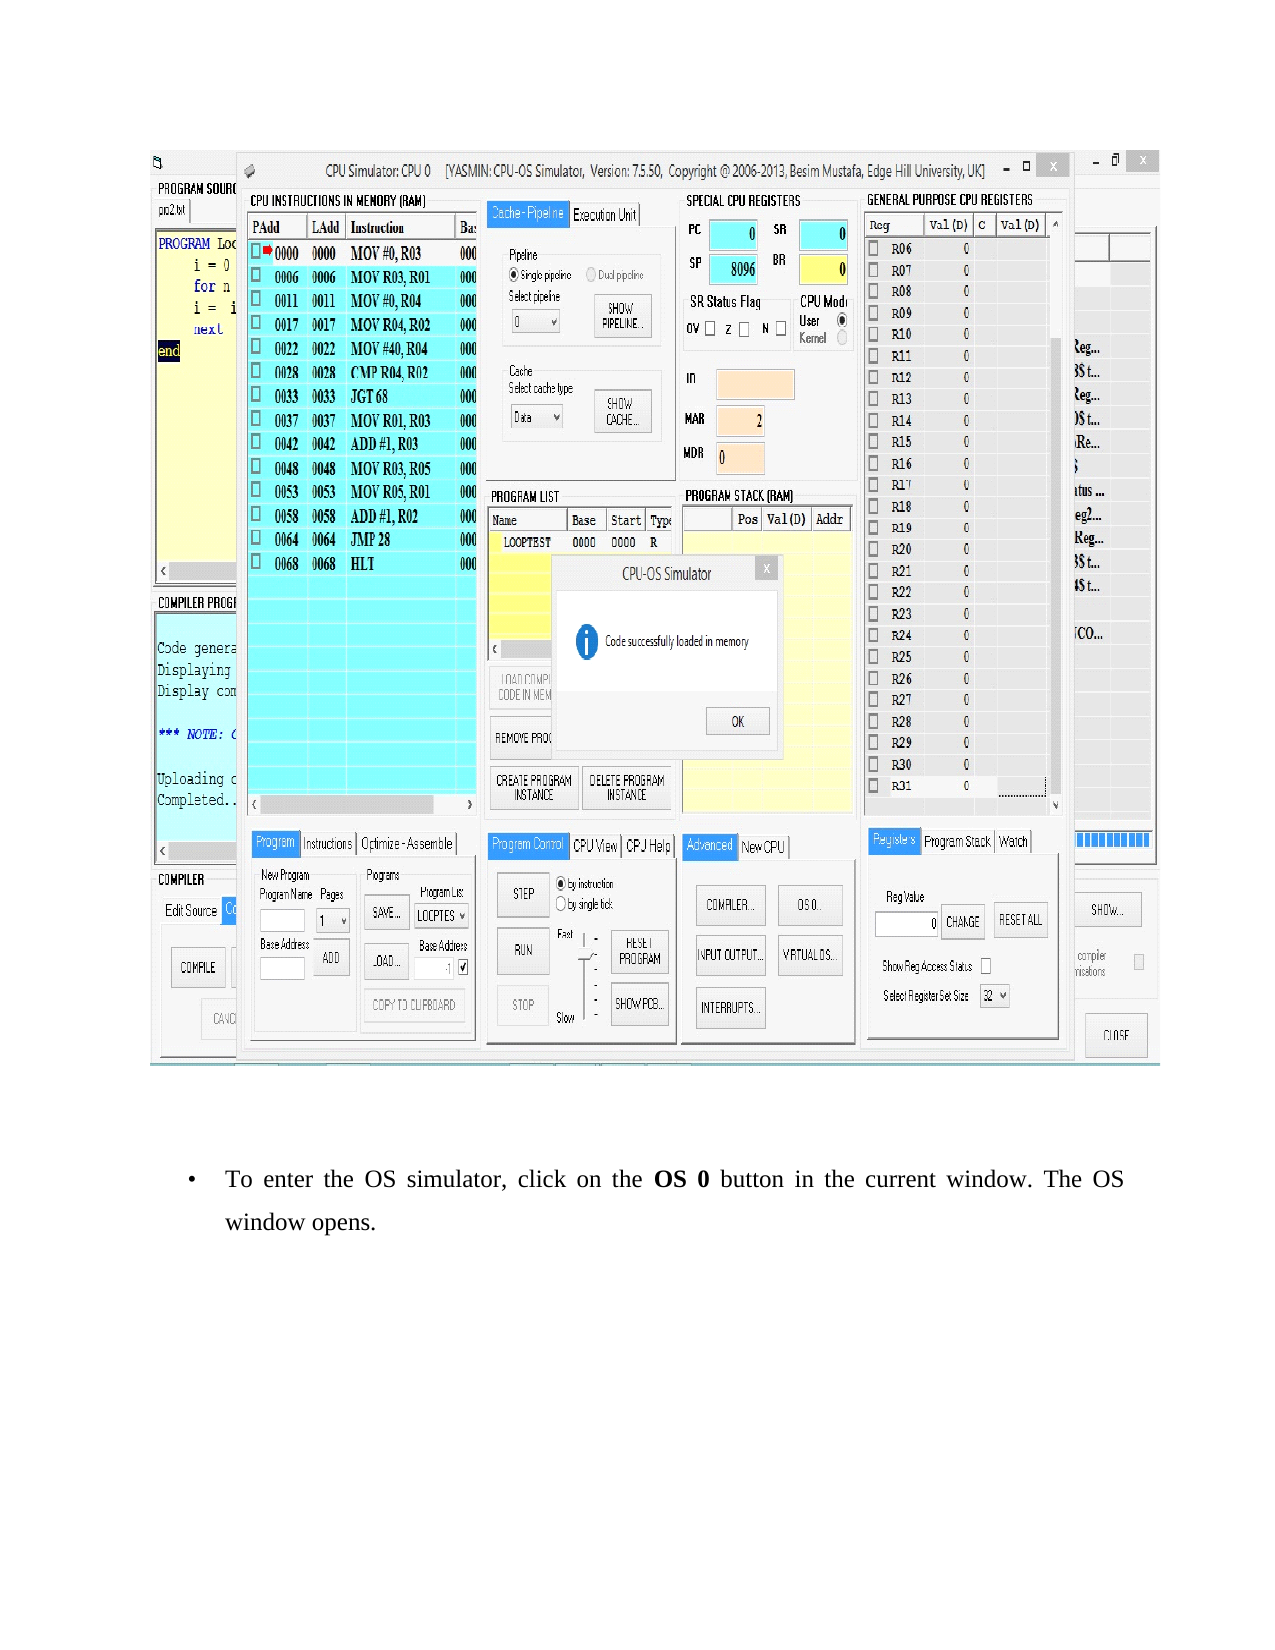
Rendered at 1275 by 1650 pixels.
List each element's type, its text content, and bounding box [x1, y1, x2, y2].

list To enter the OS simulator, click on the OS 0 button in the current window. The OS window opens. [187, 1164, 1125, 1236]
picture [150, 150, 1160, 1066]
